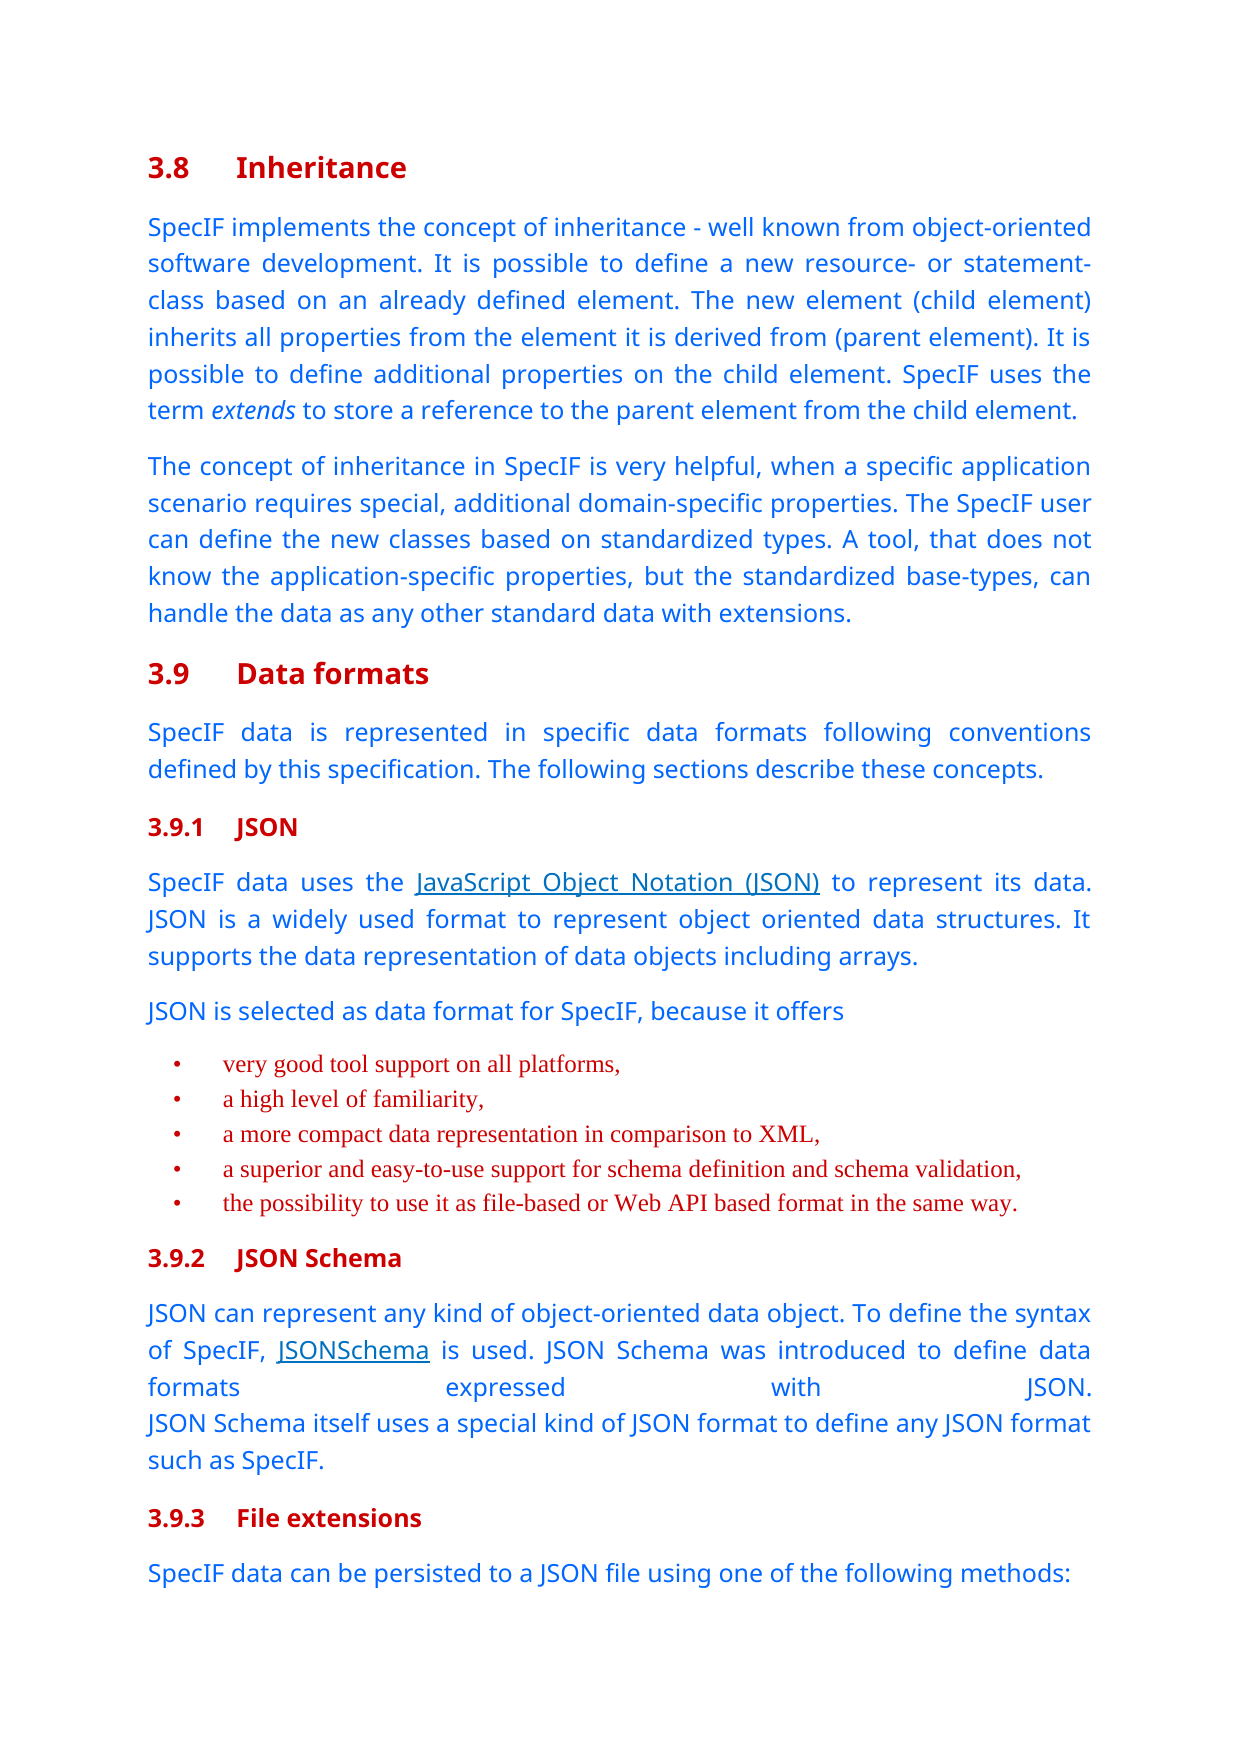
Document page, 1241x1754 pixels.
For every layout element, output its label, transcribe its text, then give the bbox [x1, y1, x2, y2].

subtitle Data formats [148, 653, 1093, 693]
list a more compact data representation in comparison to XML, [173, 1119, 1093, 1148]
text JSON is selected as data format for SpecIF, because it offers [148, 994, 1093, 1028]
list a superior and easy-to-use support for schema definition and schema validation, [173, 1154, 1093, 1182]
subtitle File extensions [148, 1501, 1093, 1534]
text The concept of inheritance in SpecIF is very helpful, when a specific application scenario requires special, additional domain-specific properties. The SpecIF user can define the new classes based on standardized types. A tool, that does not know the application-specific properties, but the standardized base-types, can handle the data as any other standard data with extensions. [148, 448, 1093, 630]
list very good tool support on all platforms, [173, 1049, 1093, 1078]
text SpecIF data is represented in specific data formats following conventions defined by this specification. The following sections describe these concepts. [148, 715, 1093, 786]
subtitle Inheritance [148, 148, 1093, 187]
list the possibility to use it as file-based or Web API based format in the same way. [173, 1188, 1093, 1217]
list a high level of familiarity, [173, 1084, 1093, 1113]
text JSON can represent any kind of object-oriented data object. To define the syntax of SpecIF, JSONSchema is used. JSON Schema was introduced to define data formats expressed with JSON. JSON Schema itself uses a special kind of JSON format to define any JSON format such as SpecIF. [148, 1296, 1093, 1477]
text SpecIF implements the concept of inheritance - well known from object-oriented software development. It is possible to define a new resource- or statement-class based on an already defined element. The new element (child element) inherits all properties from the element it is derived from (parent element). It is possible to define additional properties on the child element. SpecIF uses the term extends to store a reference to the parent element from the child element. [148, 209, 1093, 427]
text SpecIF data uses the JavaScript Object Notation (JSON) to represent its data. JSON is a widely used format to represent object oriented data structures. It supports the data representation of data objects including arrays. [148, 865, 1093, 972]
subtitle JSON Schema [148, 1240, 1093, 1274]
text SpecIF data can be persisted to a JSON file using one of the following methods: [148, 1556, 1093, 1590]
subtitle JSON [148, 809, 1093, 843]
